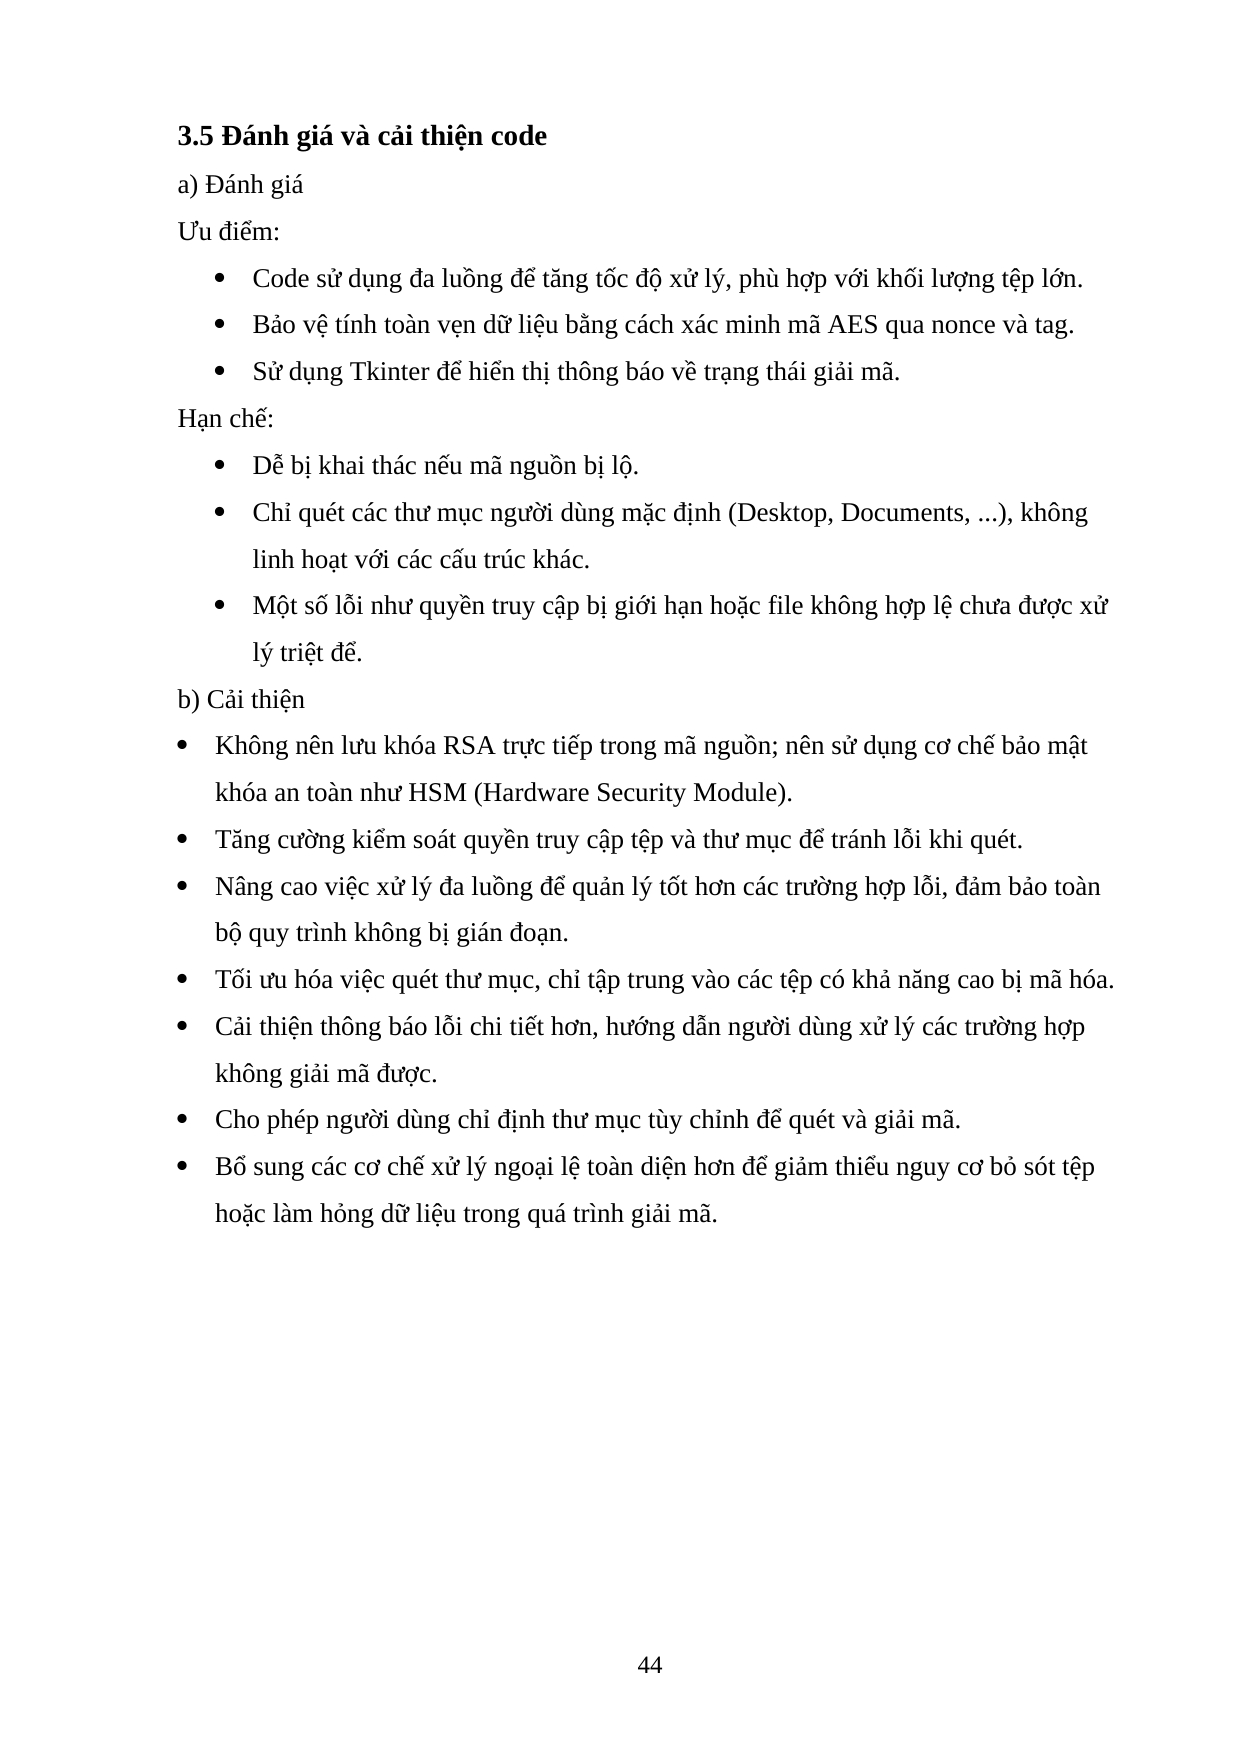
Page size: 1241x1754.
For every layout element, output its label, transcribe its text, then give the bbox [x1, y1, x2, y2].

list Cho phép người dùng chỉ định thư mục tùy chỉnh để quét và giải mã. [177, 1103, 1122, 1135]
list Tăng cường kiểm soát quyền truy cập tệp và thư mục để tránh lỗi khi quét. [177, 823, 1122, 854]
list Một số lỗi như quyền truy cập bị giới hạn hoặc file không hợp lệ chưa được xử lý triệt để. [215, 589, 1122, 667]
list Cải thiện thông báo lỗi chi tiết hơn, hướng dẫn người dùng xử lý các trường hợp không giải mã được. [177, 1010, 1122, 1088]
list Bổ sung các cơ chế xử lý ngoại lệ toàn diện hơn để giảm thiểu nguy cơ bỏ sót tệp hoặc làm hỏng dữ liệu trong quá trình giải mã. [177, 1150, 1122, 1228]
list Nâng cao việc xử lý đa luồng để quản lý tốt hơn các trường hợp lỗi, đảm bảo toàn bộ quy trình không bị gián đoạn. [177, 870, 1122, 948]
list Dễ bị khai thác nếu mã nguồn bị lộ. [215, 449, 1122, 480]
list Bảo vệ tính toàn vẹn dữ liệu bằng cách xác minh mã AES qua nonce và tag. [215, 309, 1122, 340]
list Code sử dụng đa luồng để tăng tốc độ xử lý, phù hợp với khối lượng tệp lớn. [215, 262, 1122, 293]
list Chỉ quét các thư mục người dùng mặc định (Desktop, Documents, ...), không linh hoạt với các cấu trúc khác. [215, 496, 1122, 574]
text b) Cải thiện [177, 683, 1122, 714]
list Không nên lưu khóa RSA trực tiếp trong mã nguồn; nên sử dụng cơ chế bảo mật khóa an toàn như HSM (Hardware Security Module). [177, 729, 1122, 807]
list Tối ưu hóa việc quét thư mục, chỉ tập trung vào các tệp có khả năng cao bị mã hóa. [177, 963, 1122, 994]
text Ưu điểm: [177, 215, 1122, 246]
text 3.5 Đánh giá và cải thiện code [177, 118, 1122, 152]
text a) Đánh giá [177, 168, 1122, 199]
text Hạn chế: [177, 402, 1122, 433]
list Sử dụng Tkinter để hiển thị thông báo về trạng thái giải mã. [215, 356, 1122, 387]
